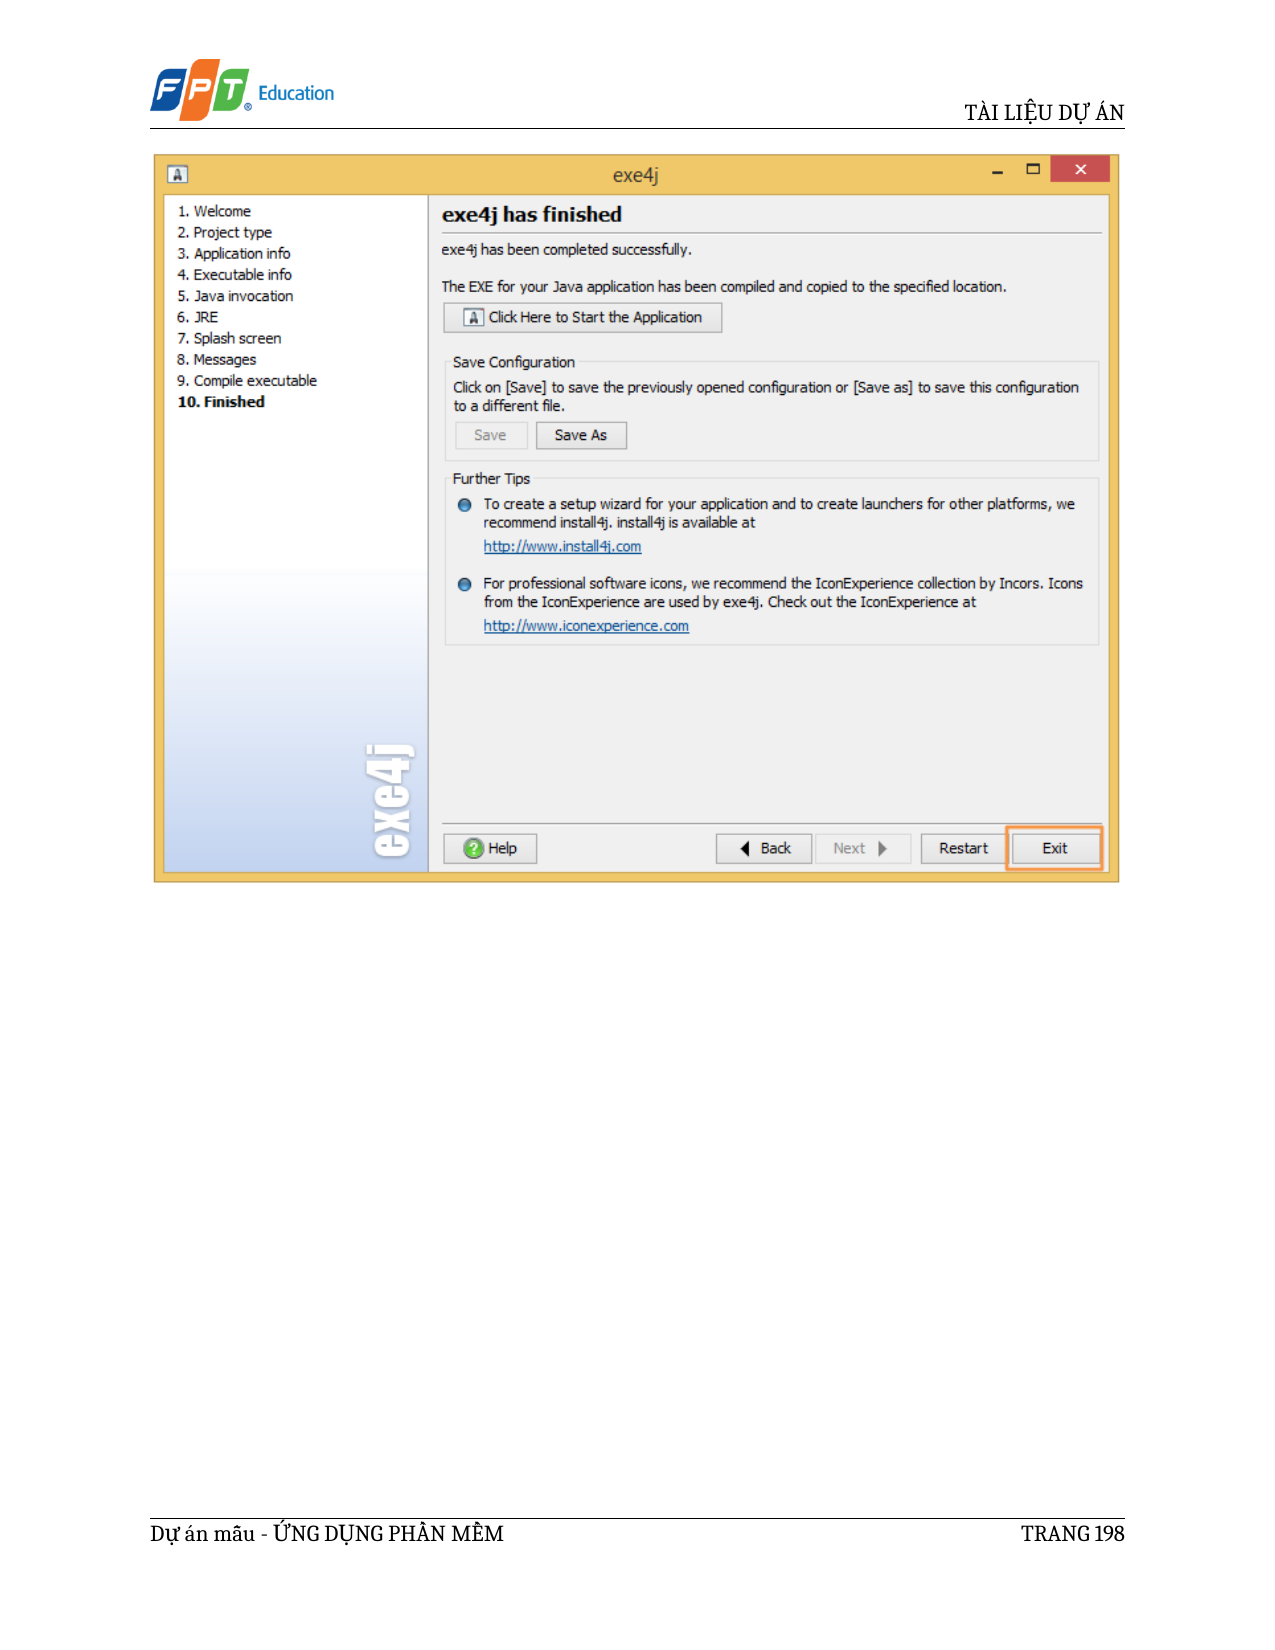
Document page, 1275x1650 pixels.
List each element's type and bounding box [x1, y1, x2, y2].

picture [150, 150, 1125, 888]
picture [150, 59, 336, 121]
